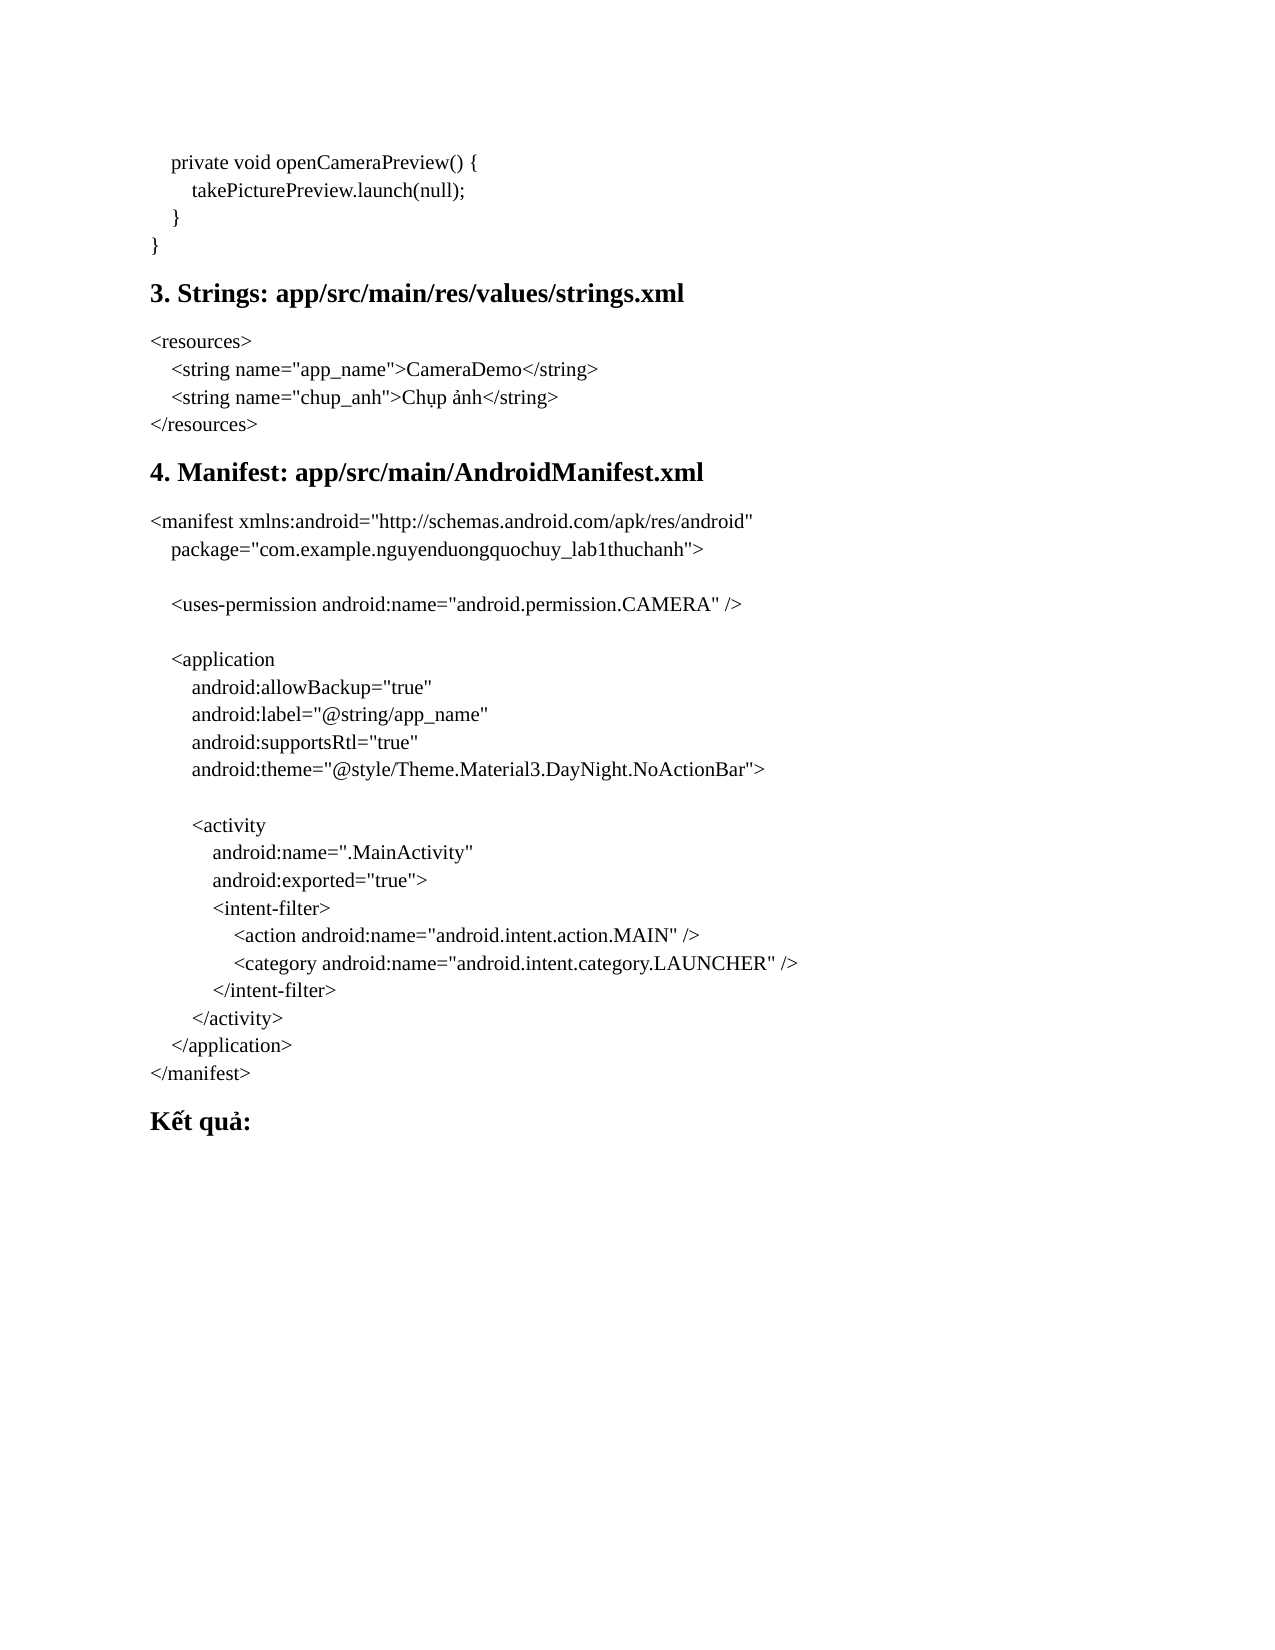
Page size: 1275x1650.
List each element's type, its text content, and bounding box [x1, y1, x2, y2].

text <resources> <string name="app_name">CameraDemo</string> <string name="chup_anh">Chụp ảnh</string> </resources> [150, 329, 1125, 436]
text 3. Strings: app/src/main/res/values/strings.xml [150, 277, 1125, 308]
text Kết quả: [150, 1105, 1125, 1136]
text <manifest xmlns:android="http://schemas.android.com/apk/res/android" package="com.example.nguyenduongquochuy_lab1thuchanh"> <uses-permission android:name="android.permission.CAMERA" /> <application android:allowBackup="true" android:label="@string/app_name" android:supportsRtl="true" android:theme="@style/Theme.Material3.DayNight.NoActionBar"> <activity android:name=".MainActivity" android:exported="true"> <intent-filter> <action android:name="android.intent.action.MAIN" /> <category android:name="android.intent.category.LAUNCHER" /> </intent-filter> </activity> </application> </manifest> [150, 509, 1125, 1085]
text 4. Manifest: app/src/main/AndroidManifest.xml [150, 457, 1125, 488]
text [150, 150, 1125, 257]
